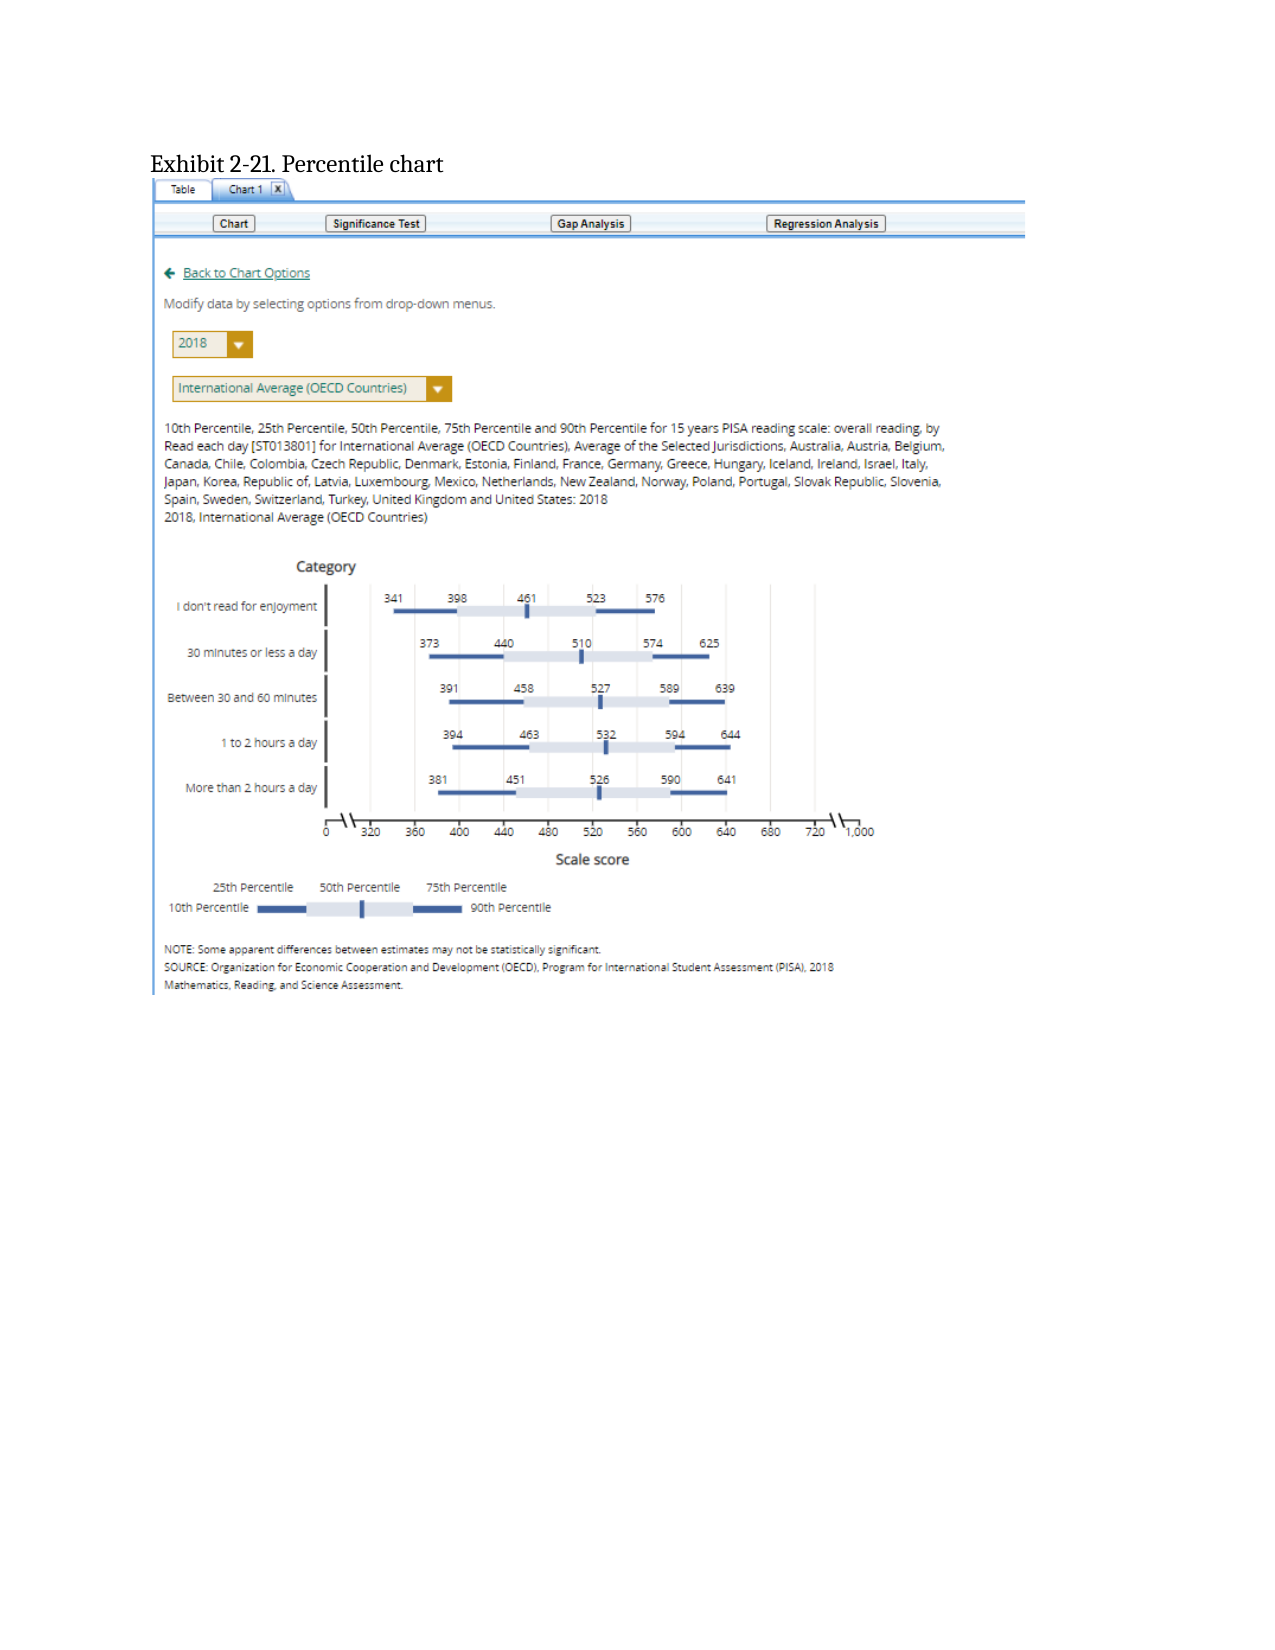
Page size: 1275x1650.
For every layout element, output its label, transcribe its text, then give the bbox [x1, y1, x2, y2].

picture [150, 178, 1025, 995]
